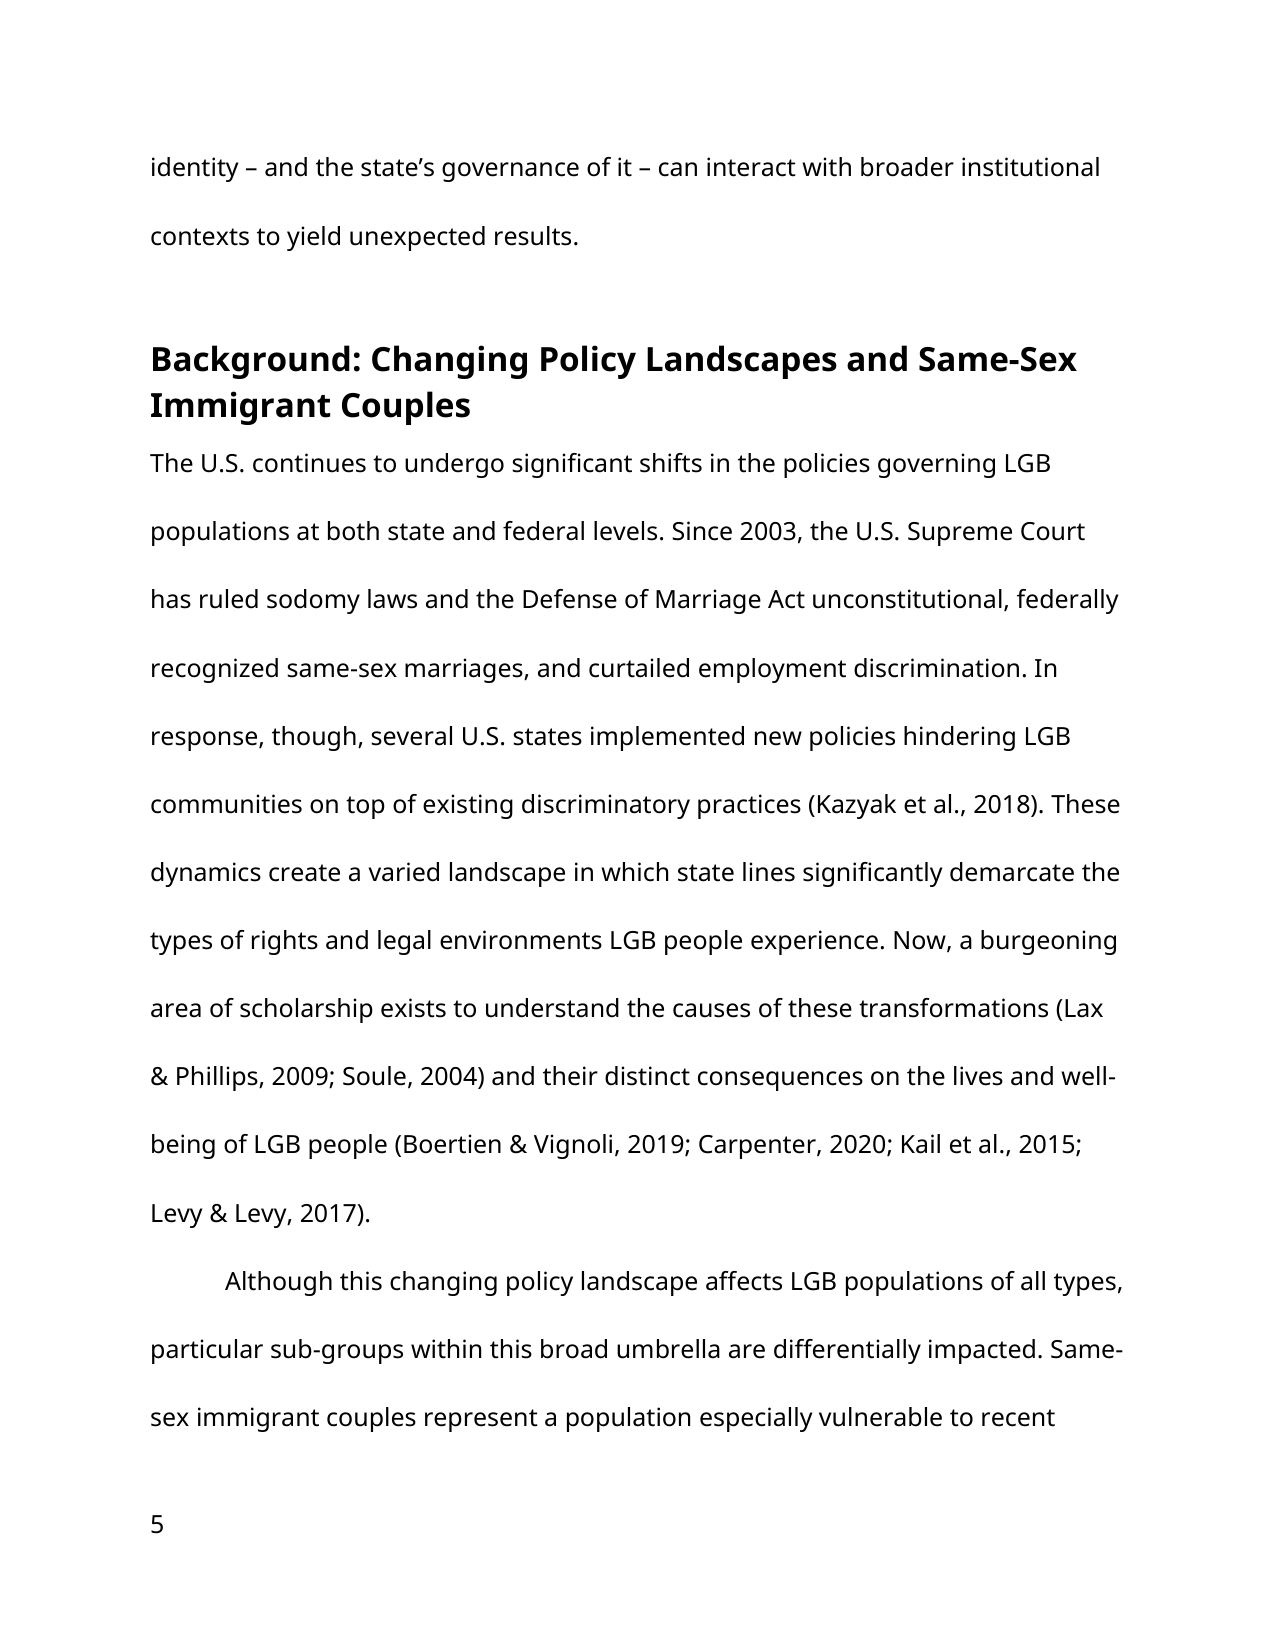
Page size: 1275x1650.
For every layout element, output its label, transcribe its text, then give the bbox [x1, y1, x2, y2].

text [150, 1263, 1125, 1434]
subtitle Background: Changing Policy Landscapes and Same-Sex Immigrant Couples [150, 336, 1125, 427]
text The U.S. continues to undergo significant shifts in the policies governing LGB populations at both state and federal levels. Since 2003, the U.S. Supreme Court has ruled sodomy laws and the Defense of Marriage Act unconstitutional, federally recognized same-sex marriages, and curtailed employment discrimination. In response, though, several U.S. states implemented new policies hindering LGB communities on top of existing discriminatory practices (Kazyak et al., 2018). These dynamics create a varied landscape in which state lines significantly demarcate the types of rights and legal environments LGB people experience. Now, a burgeoning area of scholarship exists to understand the causes of these transformations (Lax & Phillips, 2009; Soule, 2004) and their distinct consequences on the lives and well-being of LGB people (Boertien & Vignoli, 2019; Carpenter, 2020; Kail et al., 2015; Levy & Levy, 2017). [150, 446, 1125, 1229]
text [150, 150, 1125, 252]
